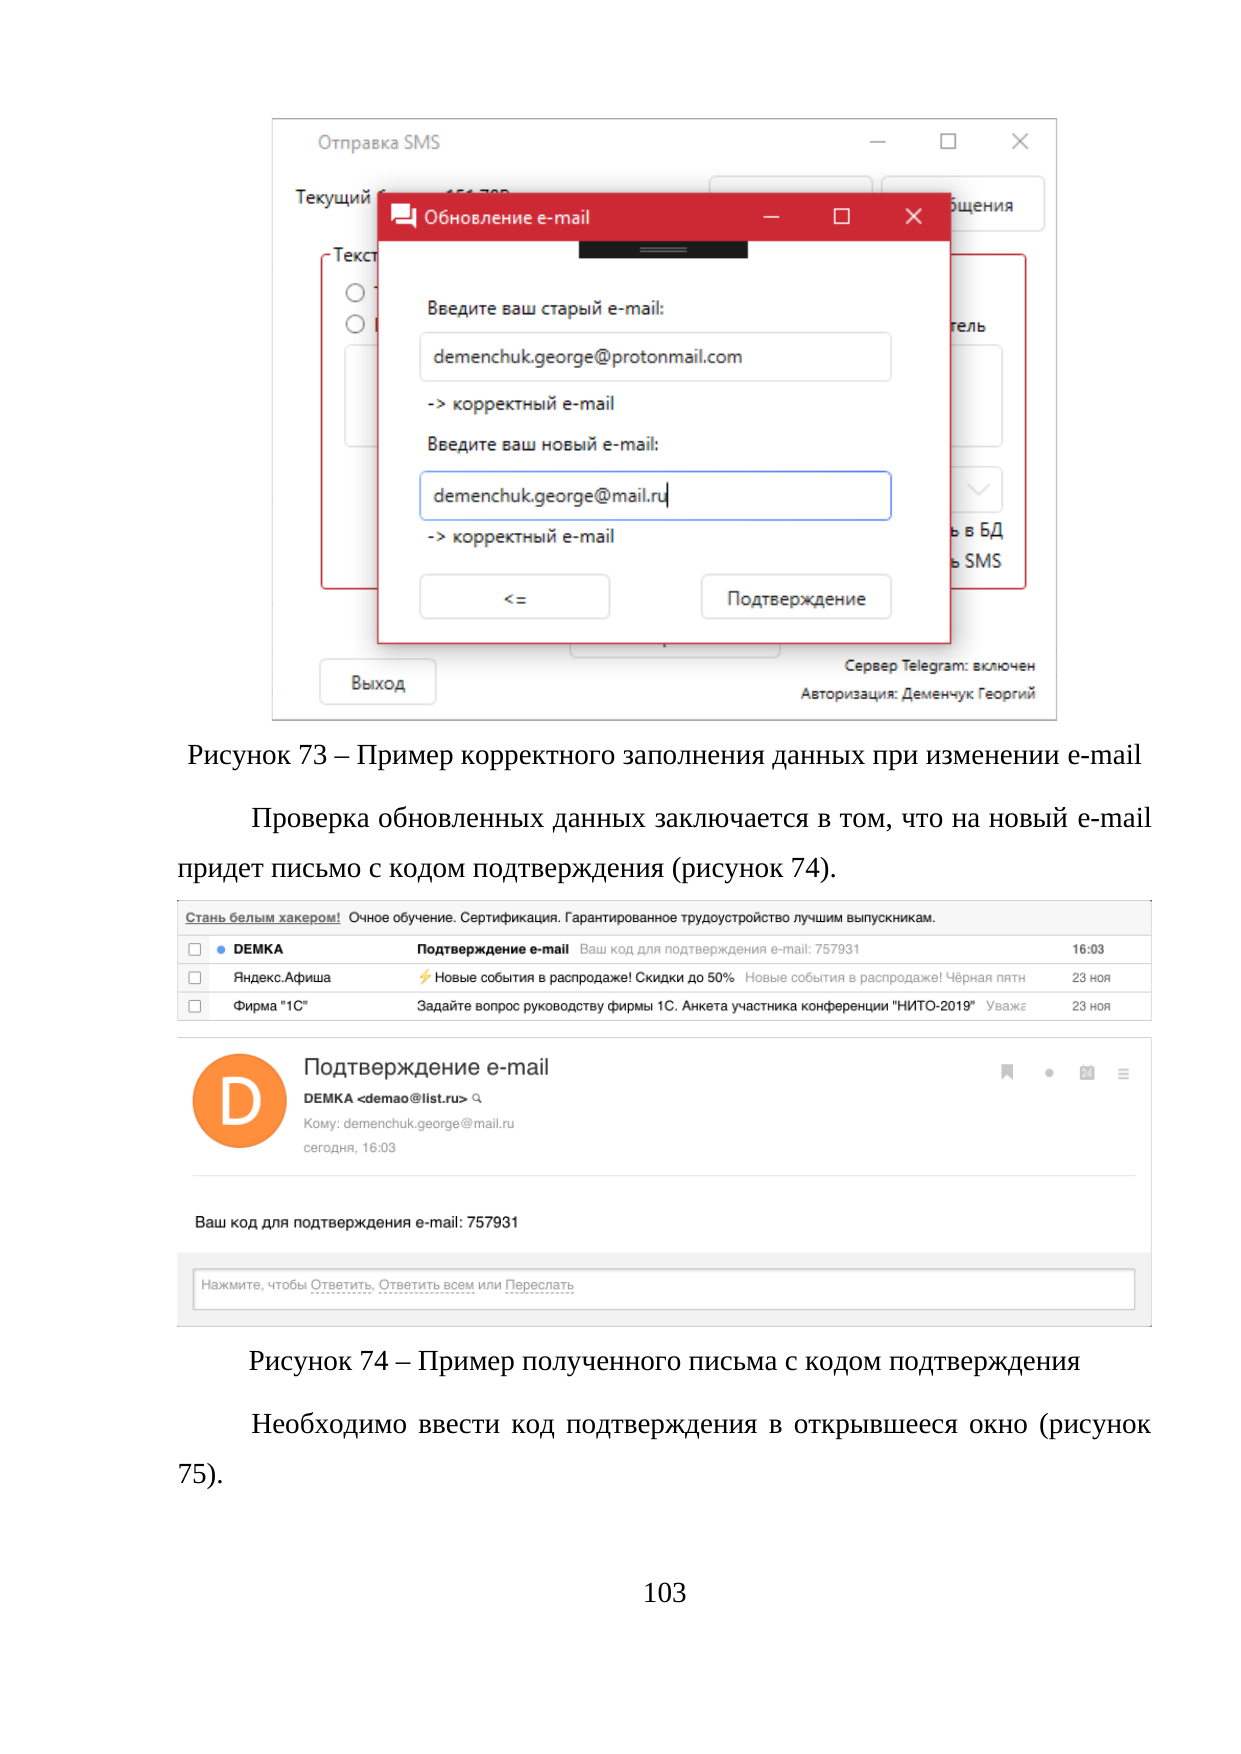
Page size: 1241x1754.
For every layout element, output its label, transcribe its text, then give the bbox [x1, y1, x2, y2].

picture [177, 900, 1152, 1021]
text Проверка обновленных данных заключается в том, что на новый e-mail придет письмо с кодом подтверждения (рисунок 74). [177, 800, 1152, 884]
text Необходимо ввести код подтверждения в открывшееся окно (рисунок 75). [177, 1406, 1152, 1490]
picture [271, 118, 1058, 721]
text Рисунок 74 – Пример полученного письма с кодом подтверждения [177, 1343, 1152, 1377]
picture [177, 1037, 1152, 1327]
text Рисунок 73 – Пример корректного заполнения данных при изменении e-mail [177, 737, 1152, 771]
